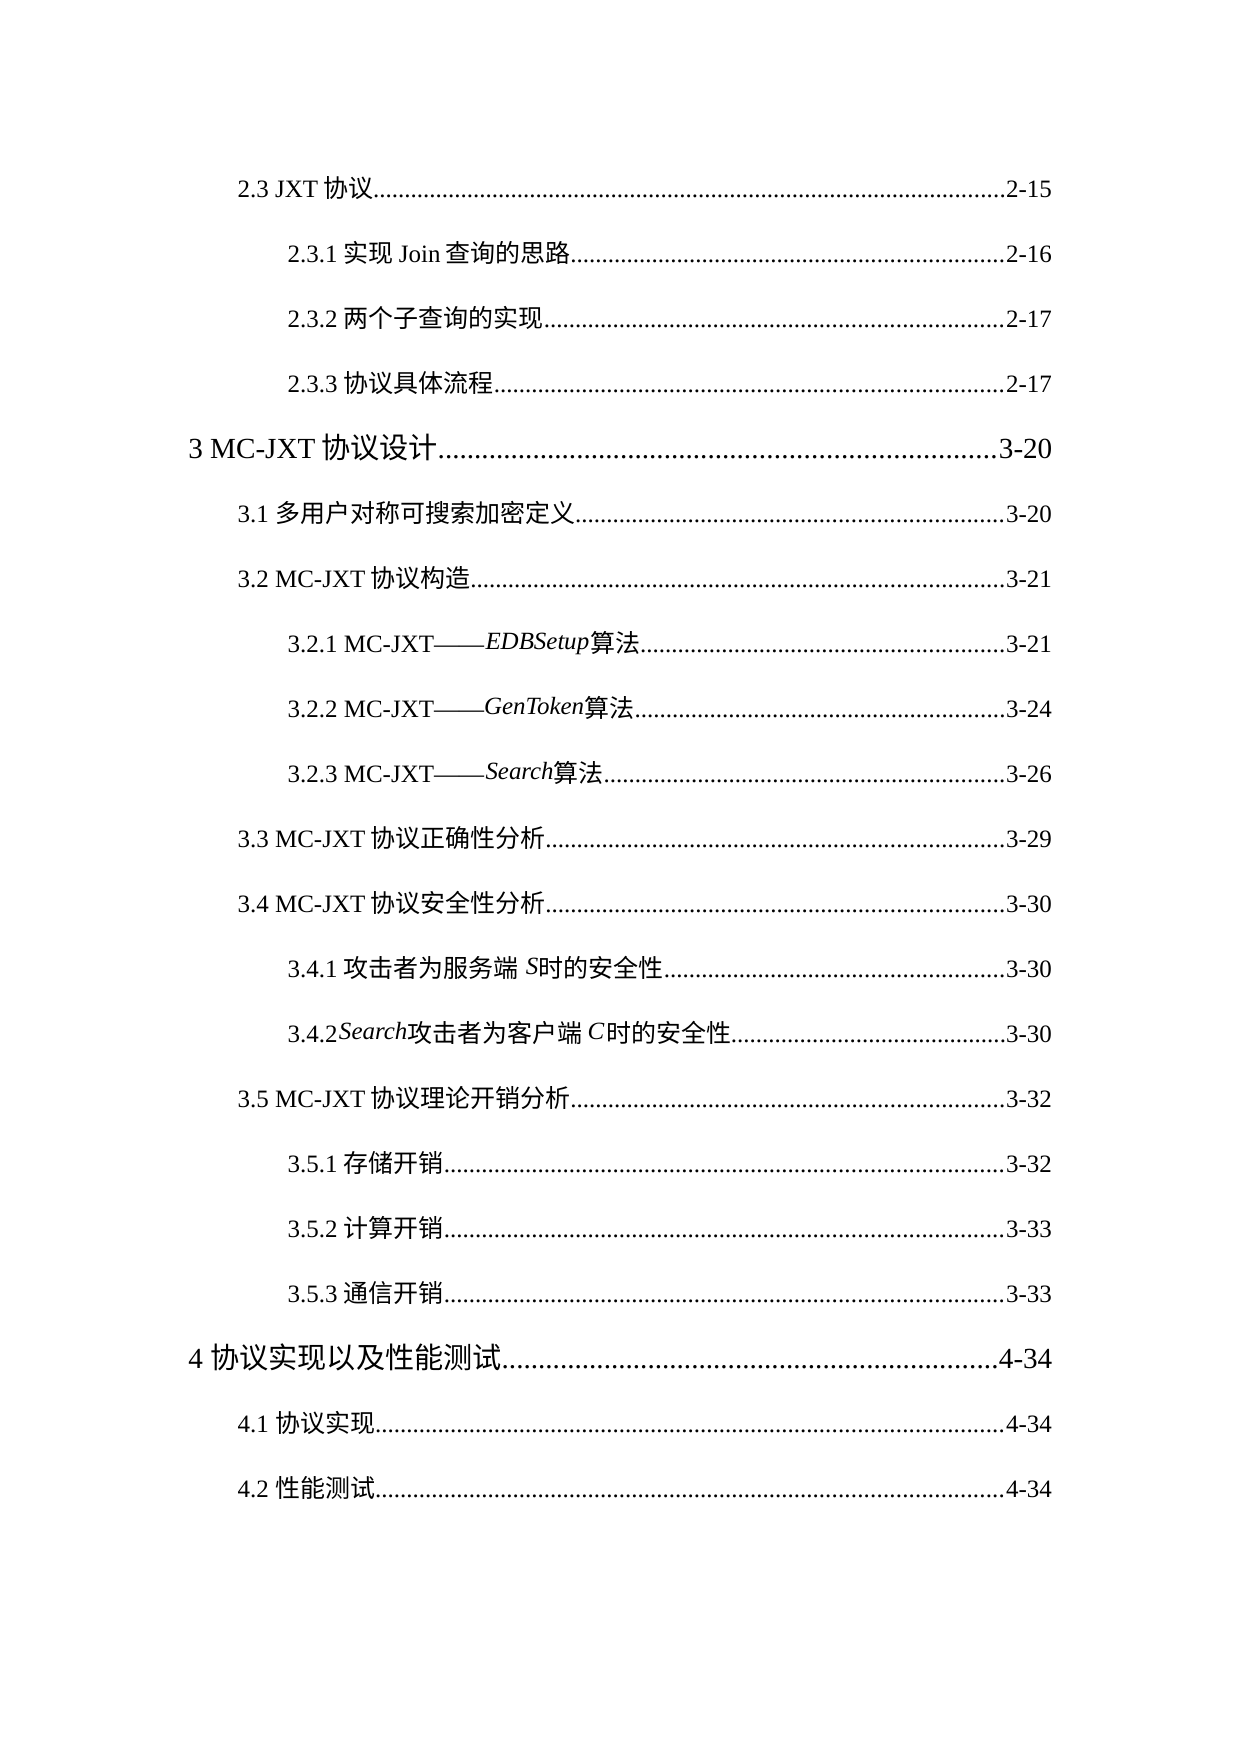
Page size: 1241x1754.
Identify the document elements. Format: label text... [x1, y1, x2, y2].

text 3.2 MC-JXT协议构造 3-21 [237, 544, 1053, 609]
text 3.2.1 MC-JXT——算法 3-21 [287, 609, 1053, 674]
text 3.1 多用户对称可搜索加密定义 3-20 [237, 479, 1053, 544]
text 3.5 MC-JXT协议理论开销分析 3-32 [237, 1064, 1053, 1129]
text 3.2.2 MC-JXT——算法 3-24 [287, 674, 1053, 739]
text 3.2.3 MC-JXT——算法 3-26 [287, 739, 1053, 804]
text 4.1 协议实现 4-34 [237, 1389, 1053, 1454]
text 3.5.2 计算开销 3-33 [287, 1194, 1053, 1259]
text 2.3 JXT协议 2-15 [237, 154, 1053, 219]
text 3 MC-JXT协议设计 3-20 [187, 414, 1053, 479]
text 3.4.1 攻击者为服务端 时的安全性 3-30 [287, 934, 1053, 999]
text 2.3.1 实现Join查询的思路 2-16 [287, 219, 1053, 284]
text 2.3.3 协议具体流程 2-17 [287, 349, 1053, 414]
text 4 协议实现以及性能测试 4-34 [187, 1324, 1053, 1389]
text 3.3 MC-JXT协议正确性分析 3-29 [237, 804, 1053, 869]
text 3.5.3 通信开销 3-33 [287, 1259, 1053, 1324]
text 3.5.1 存储开销 3-32 [287, 1129, 1053, 1194]
text 4.2 性能测试 4-34 [237, 1454, 1053, 1519]
text 2.3.2 两个子查询的实现 2-17 [287, 284, 1053, 349]
text 3.4.2攻击者为客户端 时的安全性 3-30 [287, 999, 1053, 1064]
text 3.4 MC-JXT协议安全性分析 3-30 [237, 869, 1053, 934]
